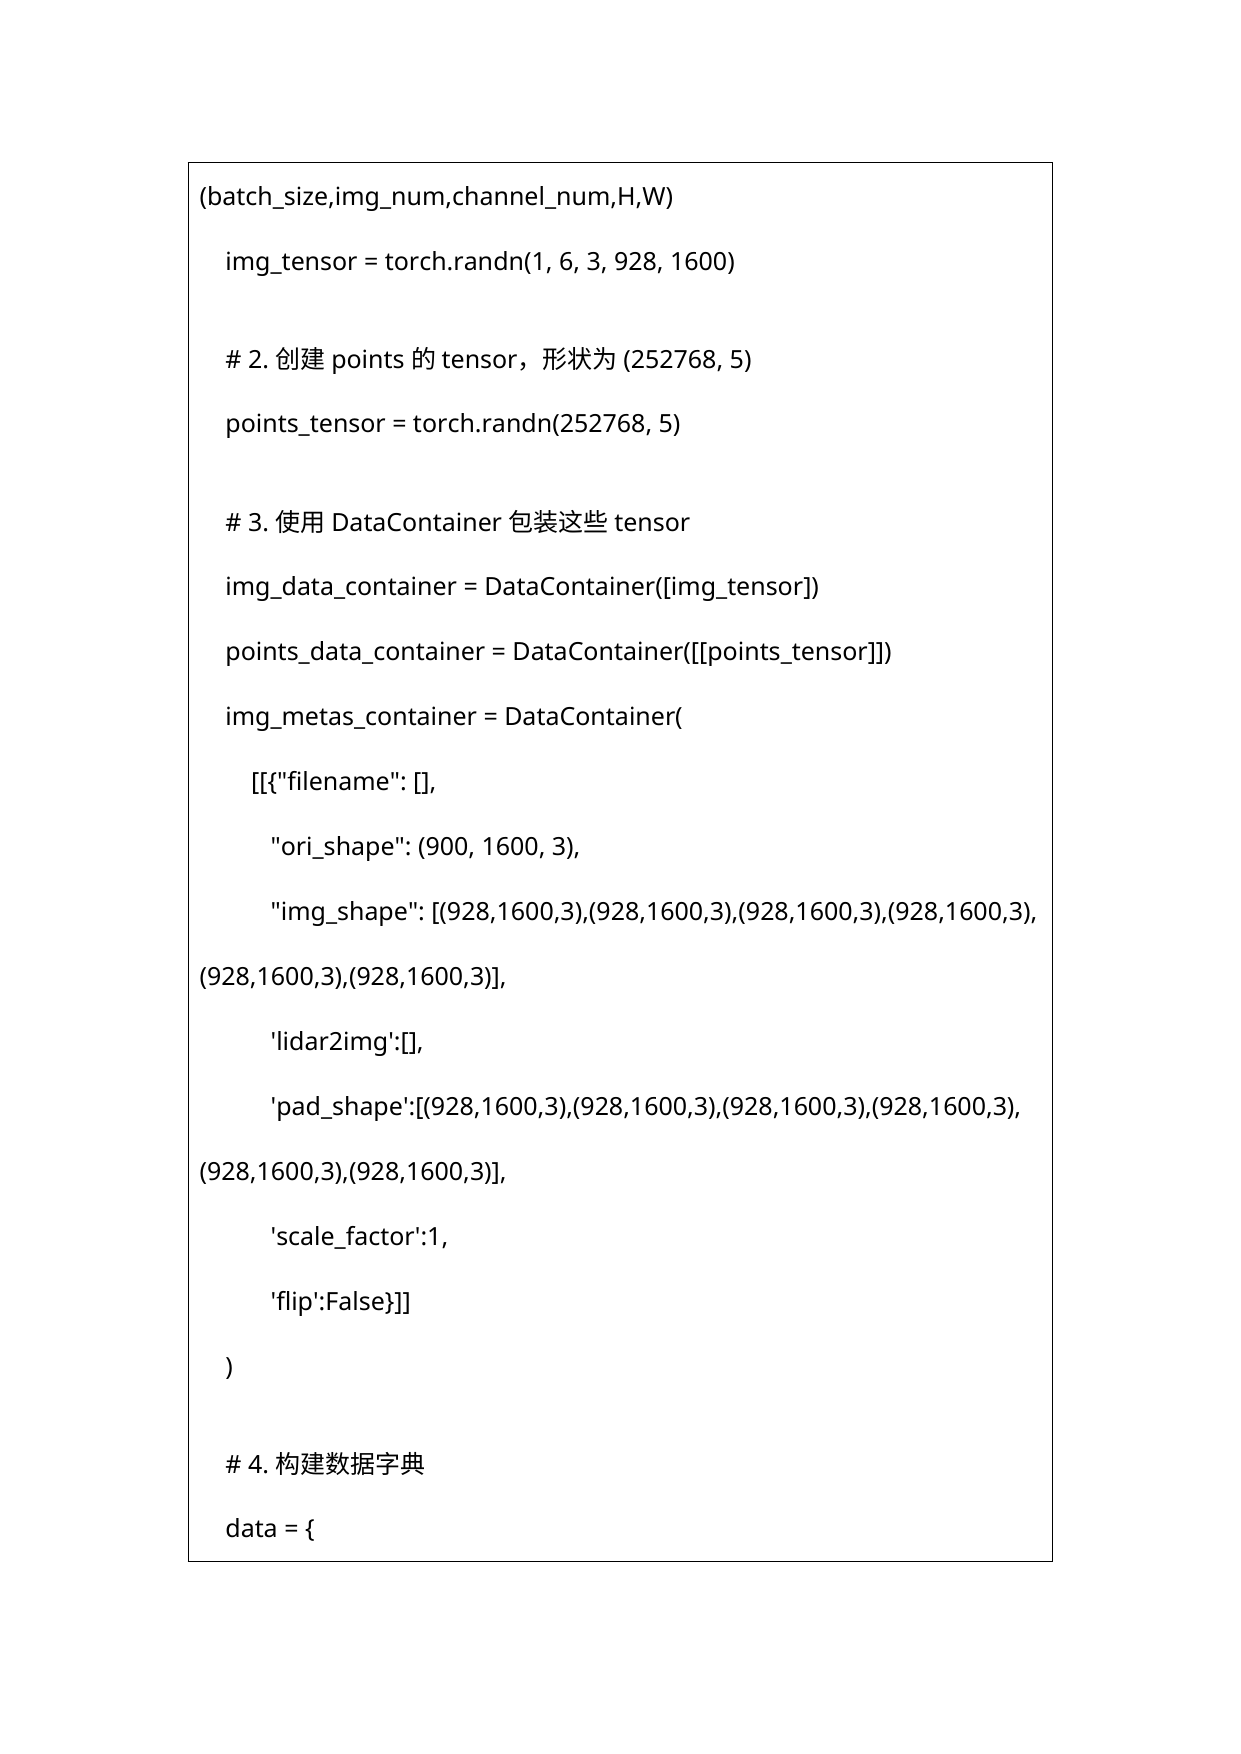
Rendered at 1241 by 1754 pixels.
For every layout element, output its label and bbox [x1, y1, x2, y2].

table_header [189, 163, 1052, 1561]
